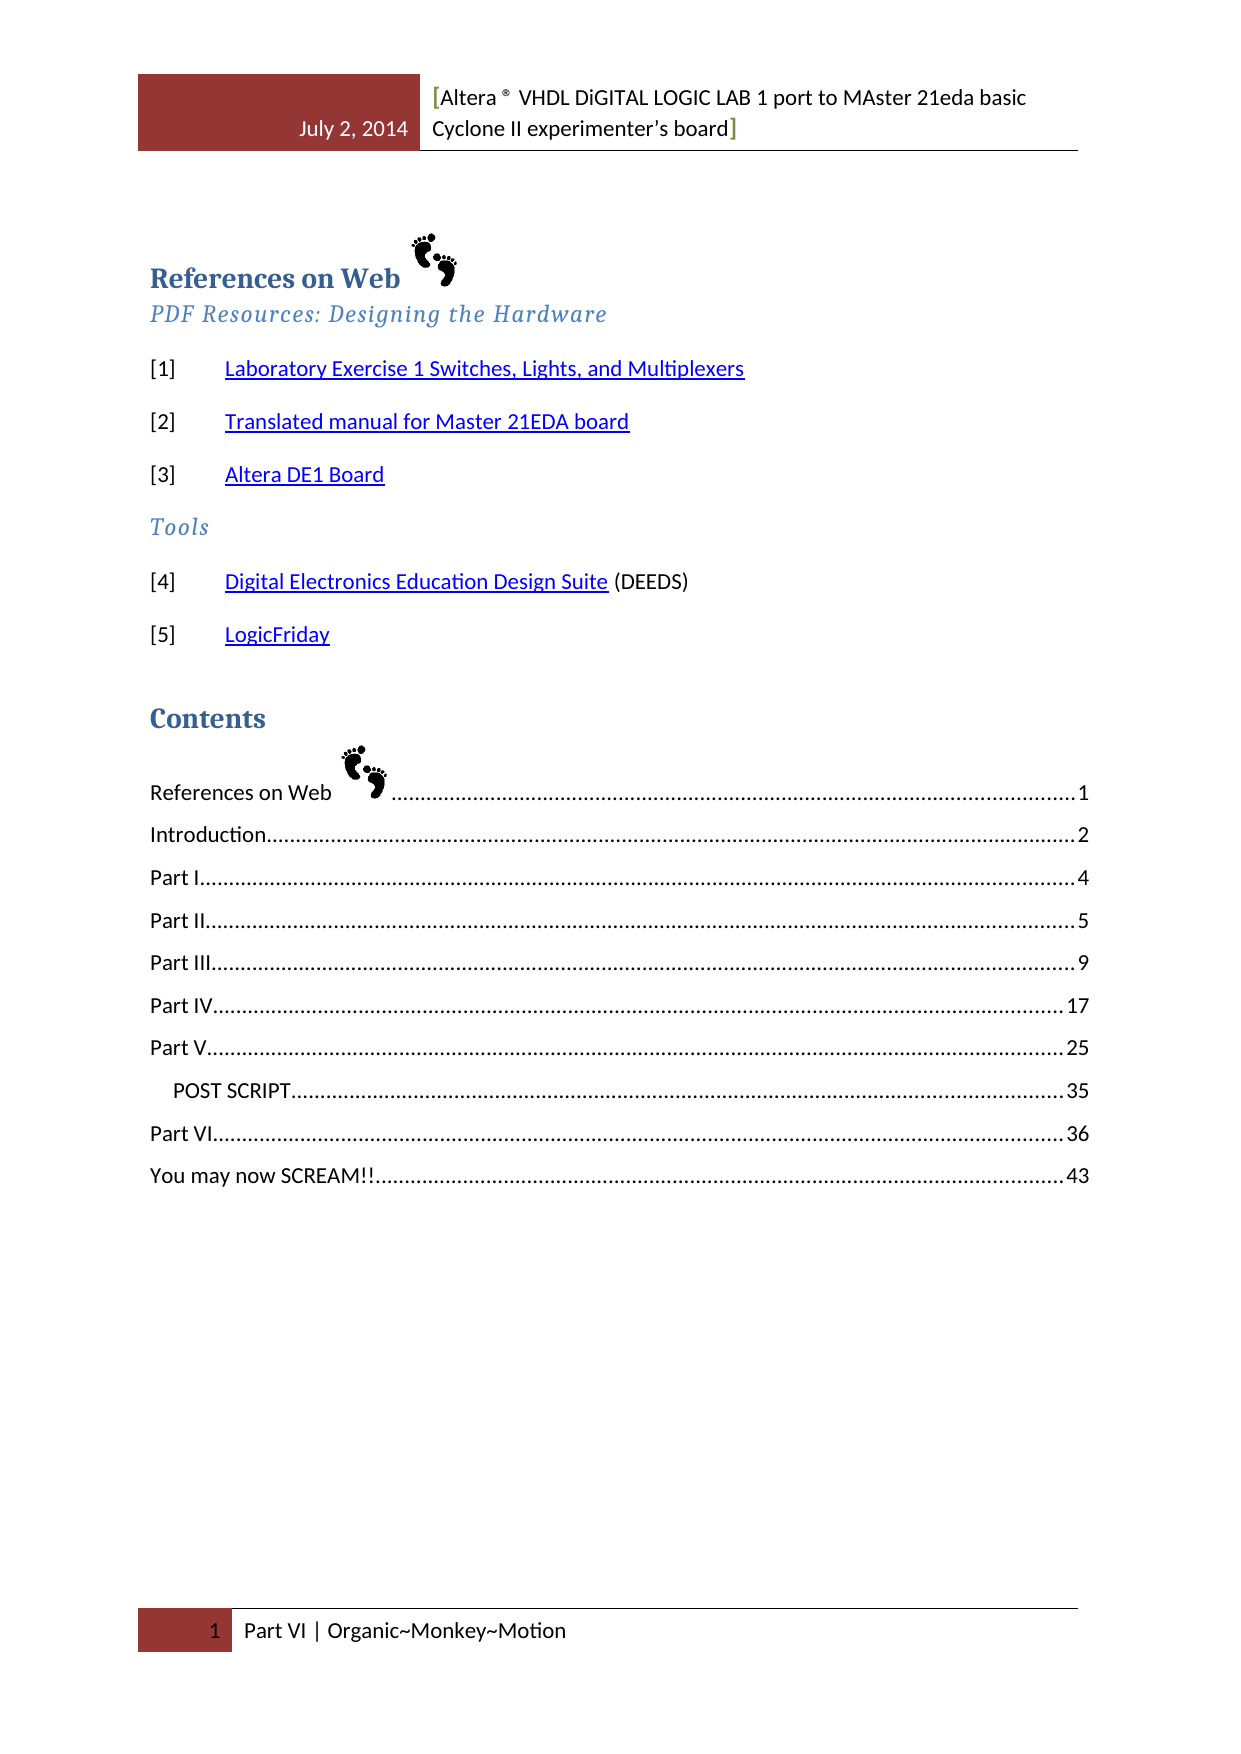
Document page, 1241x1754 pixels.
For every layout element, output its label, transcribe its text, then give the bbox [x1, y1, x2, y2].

text [3] Altera DE1 Board [150, 460, 1090, 488]
text [1] Laboratory Exercise 1 Switches, Lights, and Multiplexers [150, 354, 1090, 382]
text [2] Translated manual for Master 21EDA board [150, 407, 1090, 435]
picture [407, 228, 461, 289]
text [5] LogicFriday [150, 620, 1090, 648]
subtitle PDF Resources: Designing the Hardware [150, 300, 1090, 329]
subtitle Tools [150, 513, 1090, 542]
subtitle References on Web [150, 229, 1090, 295]
picture [337, 741, 391, 801]
text [4] Digital Electronics Education Design Suite (DEEDS) [150, 567, 1090, 595]
